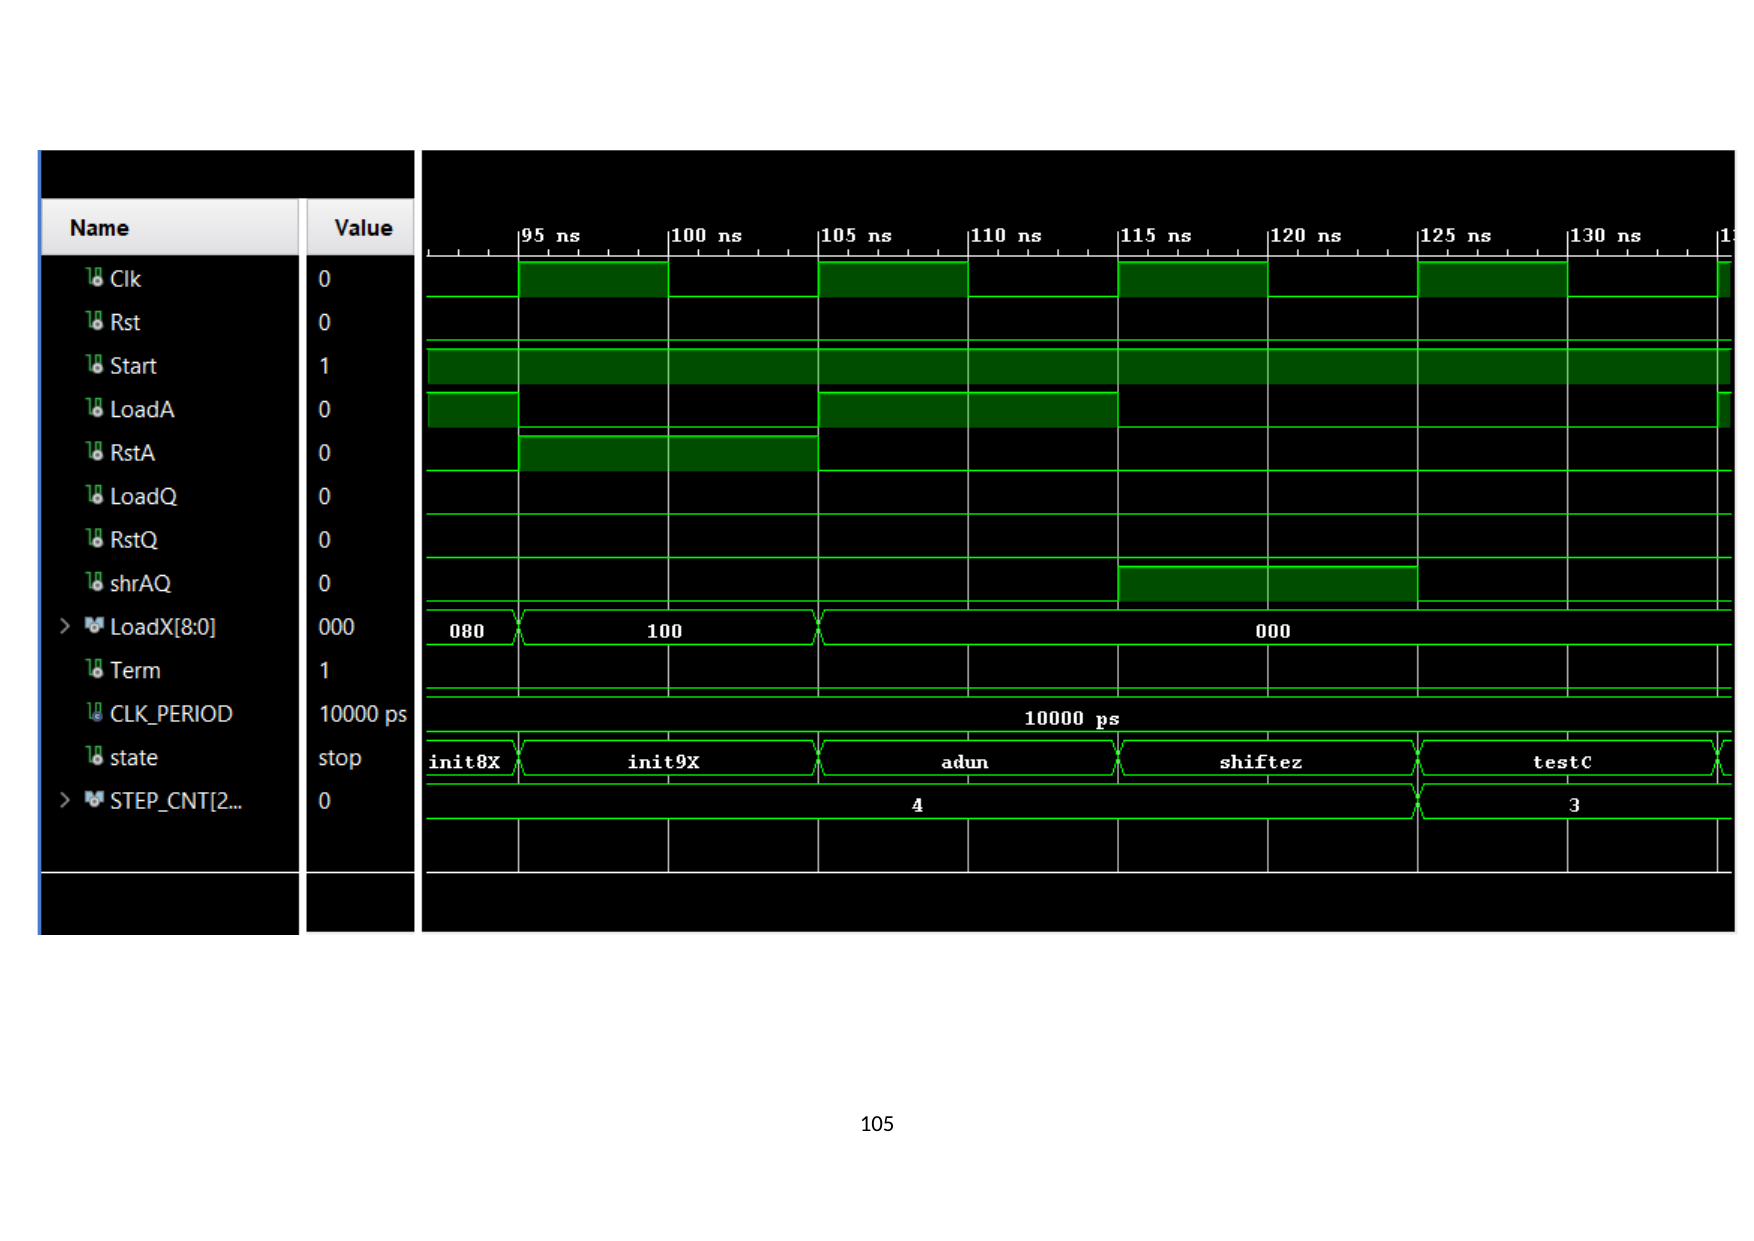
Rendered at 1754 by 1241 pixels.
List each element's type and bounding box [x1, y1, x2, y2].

picture [37, 150, 1738, 935]
